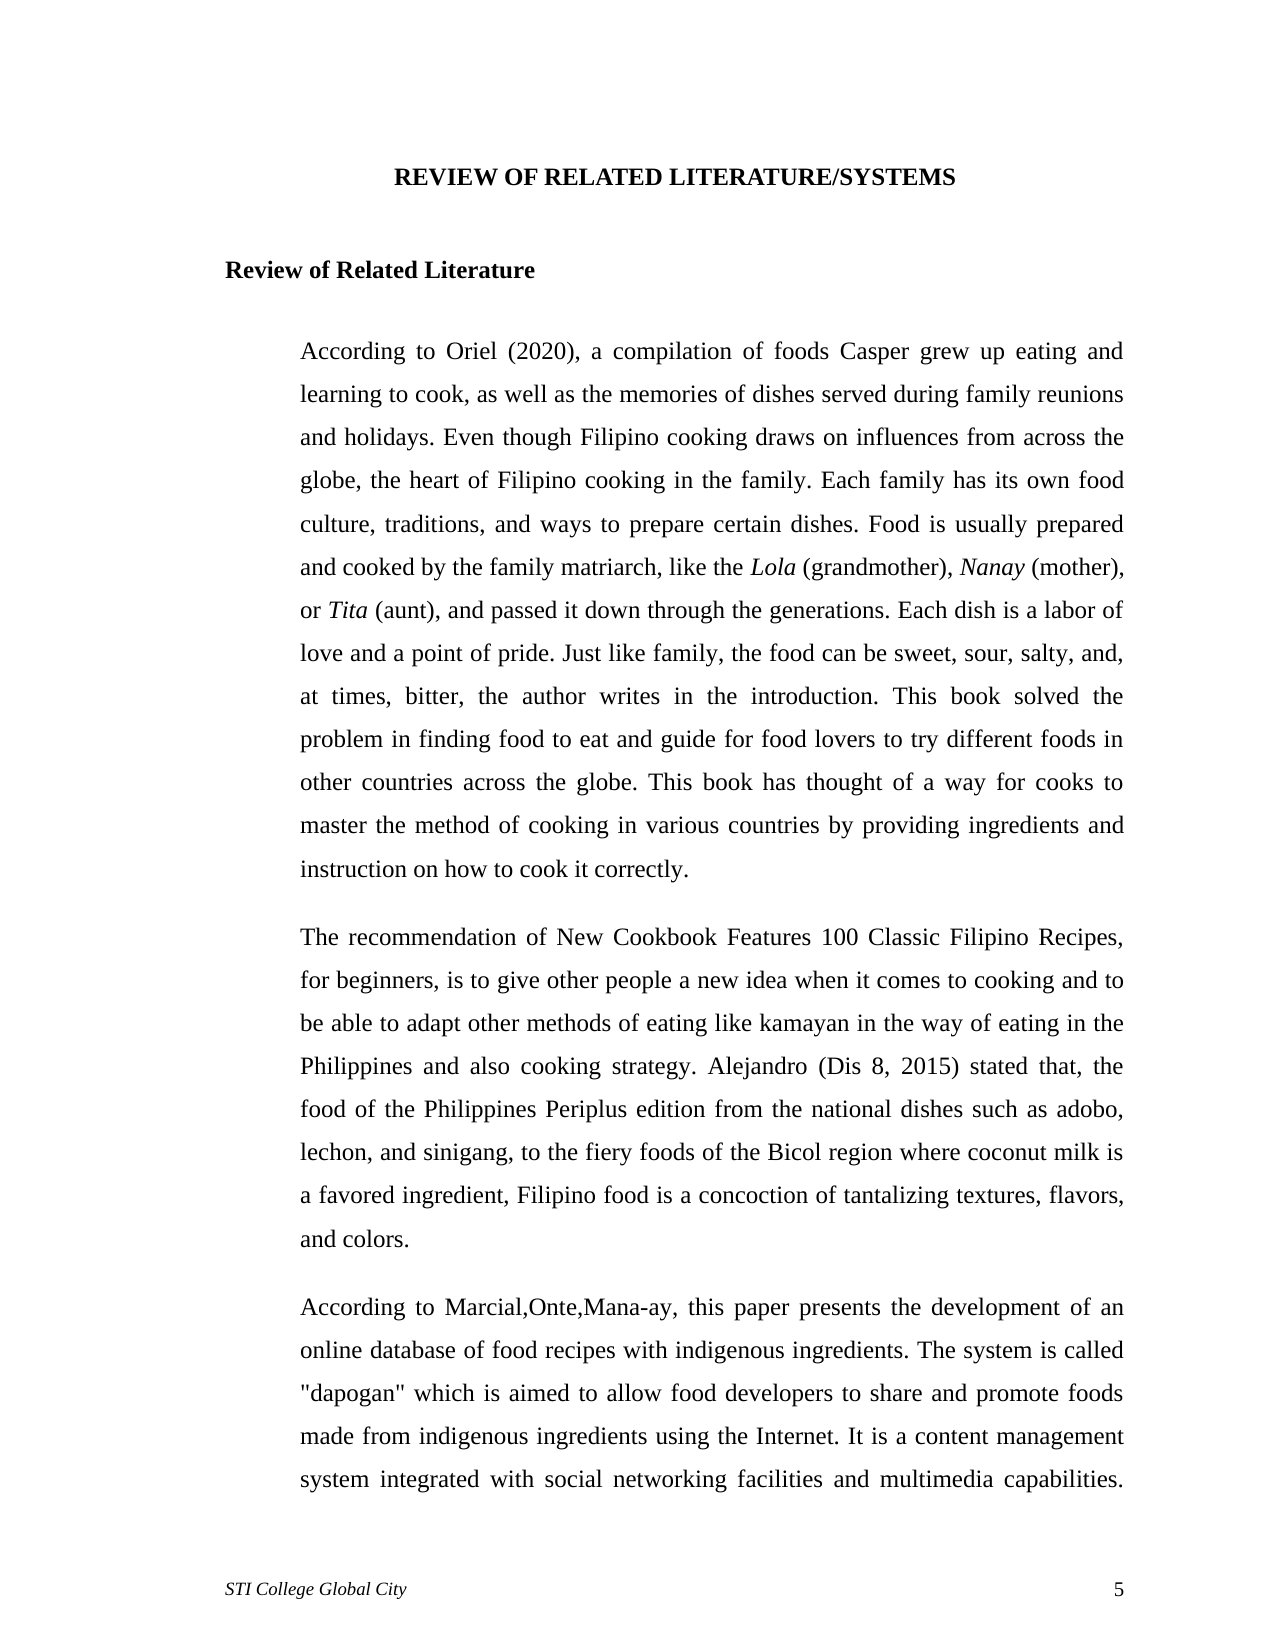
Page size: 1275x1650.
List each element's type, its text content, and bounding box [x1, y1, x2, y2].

text The recommendation of New Cookbook Features 100 Classic Filipino Recipes, for beginners, is to give other people a new idea when it comes to cooking and to be able to adapt other methods of eating like kamayan in the way of eating in the Philippines and also cooking strategy. Alejandro (Dis 8, 2015) stated that, the food of the Philippines Periplus edition from the national dishes such as adobo, lechon, and sinigang, to the fiery foods of the Bicol region where coconut milk is a favored ingredient, Filipino food is a concoction of tantalizing textures, flavors, and colors. [300, 922, 1125, 1252]
text According to Oriel (2020), a compilation of foods Casper grew up eating and learning to cook, as well as the memories of dishes served during family reunions and holidays. Even though Filipino cooking draws on influences from across the globe, the heart of Filipino cooking in the family. Each family has its own food culture, traditions, and ways to prepare certain dishes. Food is usually prepared and cooked by the family matriarch, like the Lola (grandmother), Nanay (mother), or Tita (aunt), and passed it down through the generations. Each dish is a labor of love and a point of pride. Just like family, the food can be sweet, sour, salty, and, at times, bitter, the author writes in the introduction. This book solved the problem in finding food to eat and guide for food lovers to try different foods in other countries across the globe. This book has thought of a way for cooks to master the method of cooking in various countries by providing ingredients and instruction on how to cook it correctly. [300, 336, 1125, 882]
subtitle Review of Related Literature [225, 256, 1125, 284]
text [300, 1292, 1125, 1493]
subtitle review of related literature/systems [225, 162, 1125, 191]
